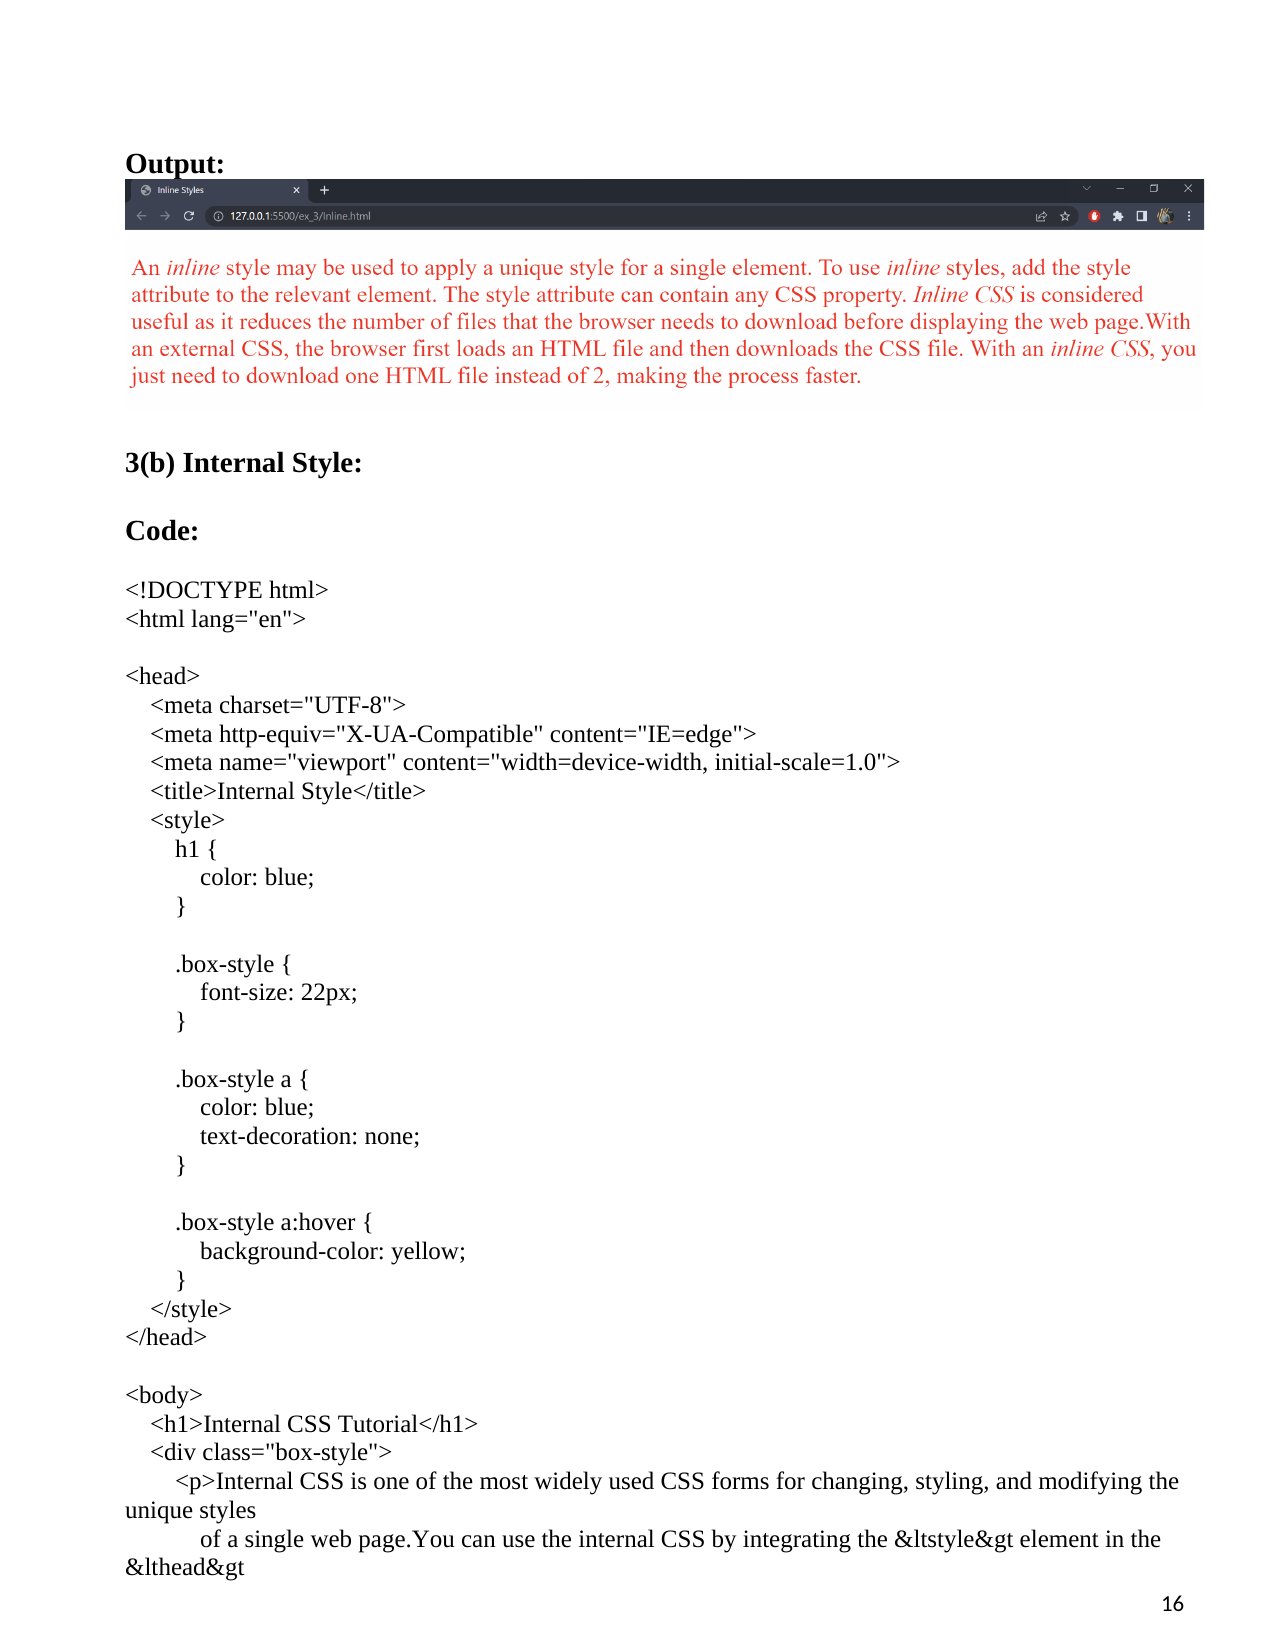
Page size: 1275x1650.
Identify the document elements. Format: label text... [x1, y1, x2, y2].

text <meta http-equiv="X-UA-Compatible" content="IE=edge"> [125, 719, 1204, 747]
text font-size: 22px; [125, 977, 1204, 1006]
text } [125, 891, 1204, 920]
text <meta charset="UTF-8"> [125, 690, 1204, 719]
text <html lang="en"> [125, 604, 1204, 632]
text } [125, 1265, 1204, 1294]
text Code: [125, 513, 1204, 546]
text 3(b) Internal Style: [125, 446, 1204, 479]
text .box-style a:hover { [125, 1207, 1204, 1236]
text </head> [125, 1322, 1204, 1351]
text of a single web page.You can use the internal CSS by integrating the &ltstyle&gt element in the &lthead&gt [125, 1524, 1204, 1581]
text <!DOCTYPE html> [125, 575, 1204, 604]
text <h1>Internal CSS Tutorial</h1> [125, 1409, 1204, 1437]
text color: blue; [125, 1092, 1204, 1121]
text Output: [125, 146, 1204, 179]
text <style> [125, 805, 1204, 834]
picture [125, 179, 1205, 412]
text color: blue; [125, 862, 1204, 891]
text <div class="box-style"> [125, 1437, 1204, 1466]
text } [125, 1150, 1204, 1179]
text <p>Internal CSS is one of the most widely used CSS forms for changing, styling, and modifying the unique styles [125, 1466, 1204, 1524]
text text-decoration: none; [125, 1121, 1204, 1150]
text } [125, 1006, 1204, 1035]
text <body> [125, 1380, 1204, 1409]
text <head> [125, 661, 1204, 690]
text <meta name="viewport" content="width=device-width, initial-scale=1.0"> [125, 747, 1204, 776]
text .box-style { [125, 949, 1204, 977]
text </style> [125, 1294, 1204, 1322]
text background-color: yellow; [125, 1236, 1204, 1265]
text <title>Internal Style</title> [125, 776, 1204, 805]
text .box-style a { [125, 1064, 1204, 1092]
text h1 { [125, 834, 1204, 862]
